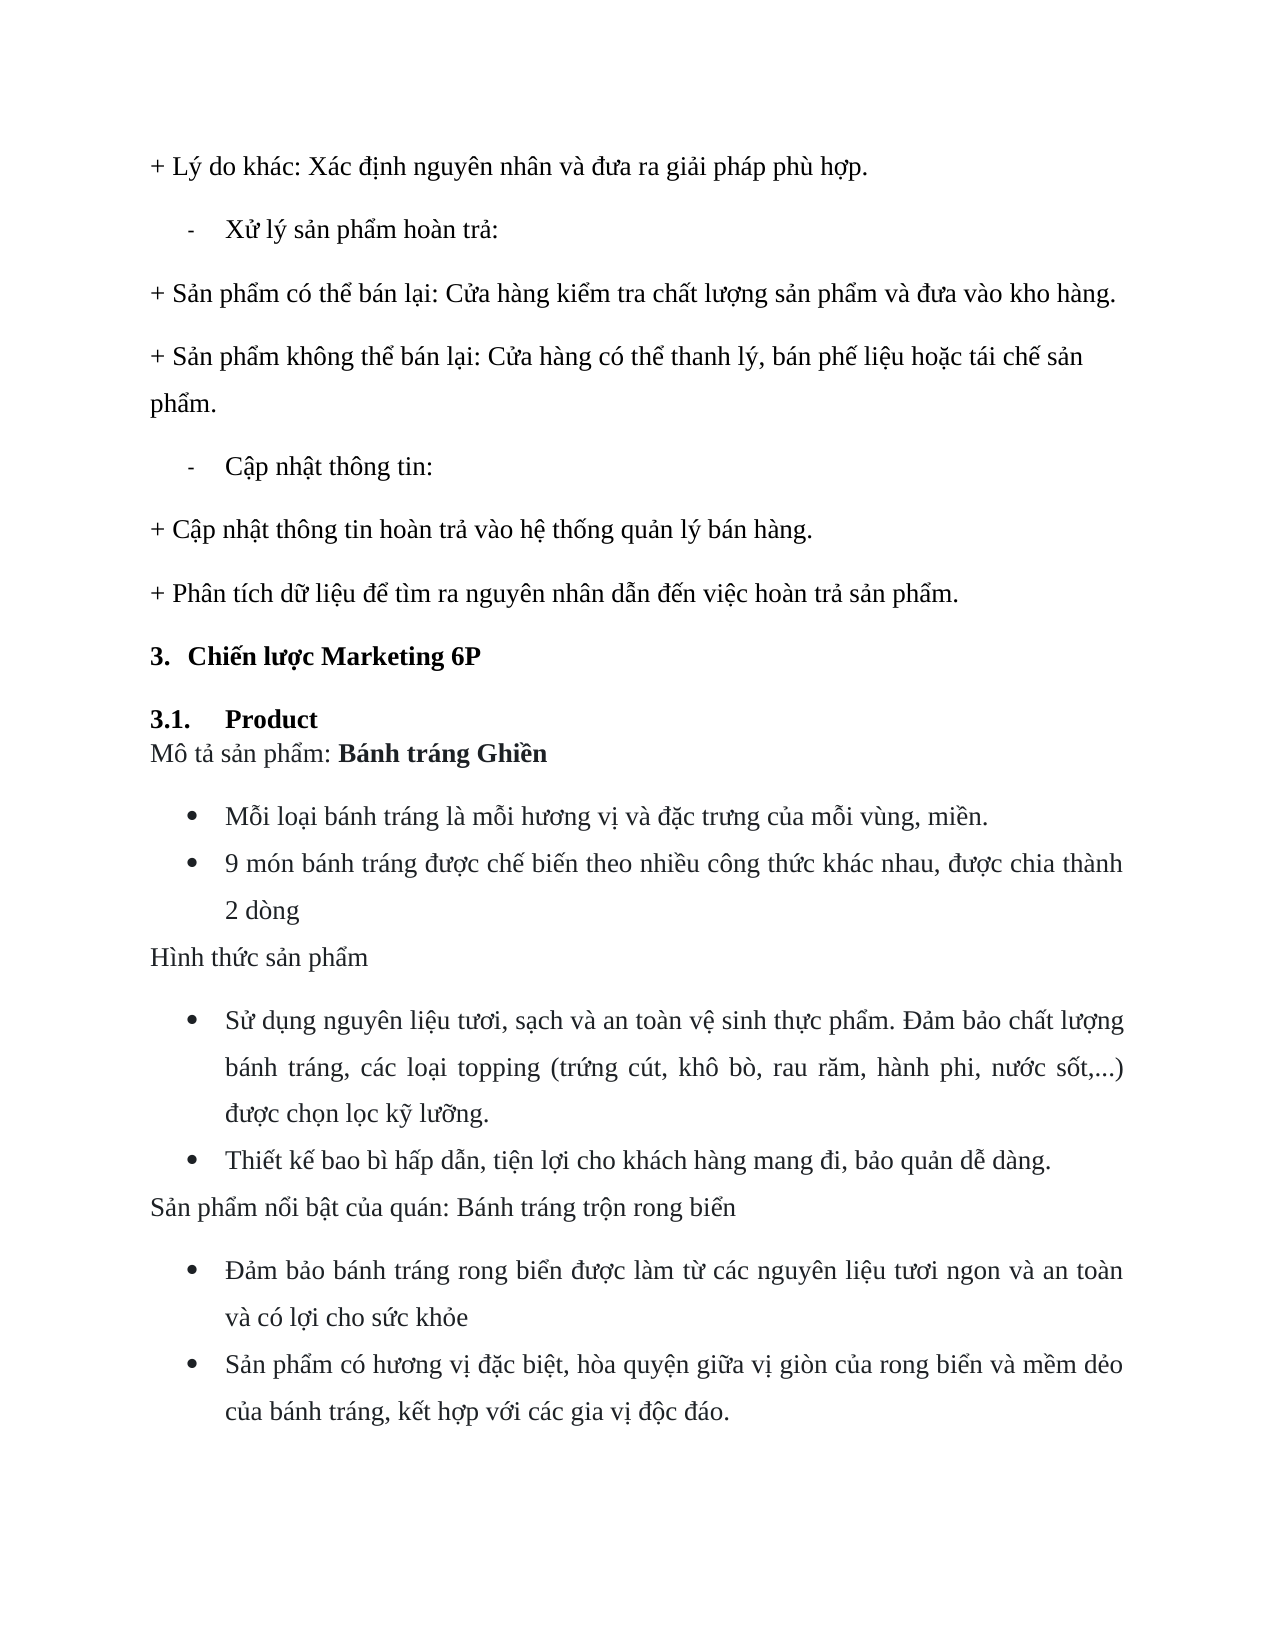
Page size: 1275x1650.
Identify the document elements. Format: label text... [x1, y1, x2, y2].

list Sản phẩm có hương vị đặc biệt, hòa quyện giữa vị giòn của rong biển và mềm dẻo của bánh tráng, kết hợp với các gia vị độc đáo. [187, 1348, 1125, 1426]
text + Lý do khác: Xác định nguyên nhân và đưa ra giải pháp phù hợp. [150, 150, 1125, 181]
text Hình thức sản phẩm [150, 941, 1125, 972]
text + Sản phẩm không thể bán lại: Cửa hàng có thể thanh lý, bán phế liệu hoặc tái chế sản phẩm. [150, 340, 1125, 418]
list Thiết kế bao bì hấp dẫn, tiện lợi cho khách hàng mang đi, bảo quản dễ dàng. [187, 1144, 1125, 1176]
list Xử lý sản phẩm hoàn trả: [187, 213, 1125, 244]
subtitle 3.1. Product [150, 703, 1125, 734]
list Chiến lược Marketing 6P [150, 640, 1125, 671]
text + Sản phẩm có thể bán lại: Cửa hàng kiểm tra chất lượng sản phẩm và đưa vào kho hàng. [150, 277, 1125, 308]
list Sử dụng nguyên liệu tươi, sạch và an toàn vệ sinh thực phẩm. Đảm bảo chất lượng bánh tráng, các loại topping (trứng cút, khô bò, rau răm, hành phi, nước sốt,...) được chọn lọc kỹ lưỡng. [187, 1004, 1125, 1129]
list Mỗi loại bánh tráng là mỗi hương vị và đặc trưng của mỗi vùng, miền. [187, 801, 1125, 832]
text + Phân tích dữ liệu để tìm ra nguyên nhân dẫn đến việc hoàn trả sản phẩm. [150, 577, 1125, 608]
list 9 món bánh tráng được chế biến theo nhiều công thức khác nhau, được chia thành 2 dòng [187, 847, 1125, 925]
list Cập nhật thông tin: [187, 450, 1125, 481]
text Mô tả sản phẩm: Bánh tráng Ghiền [150, 737, 1125, 768]
text + Cập nhật thông tin hoàn trả vào hệ thống quản lý bán hàng. [150, 513, 1125, 544]
text Sản phẩm nổi bật của quán: Bánh tráng trộn rong biển [150, 1191, 1125, 1222]
list Đảm bảo bánh tráng rong biển được làm từ các nguyên liệu tươi ngon và an toàn và có lợi cho sức khỏe [187, 1254, 1125, 1332]
